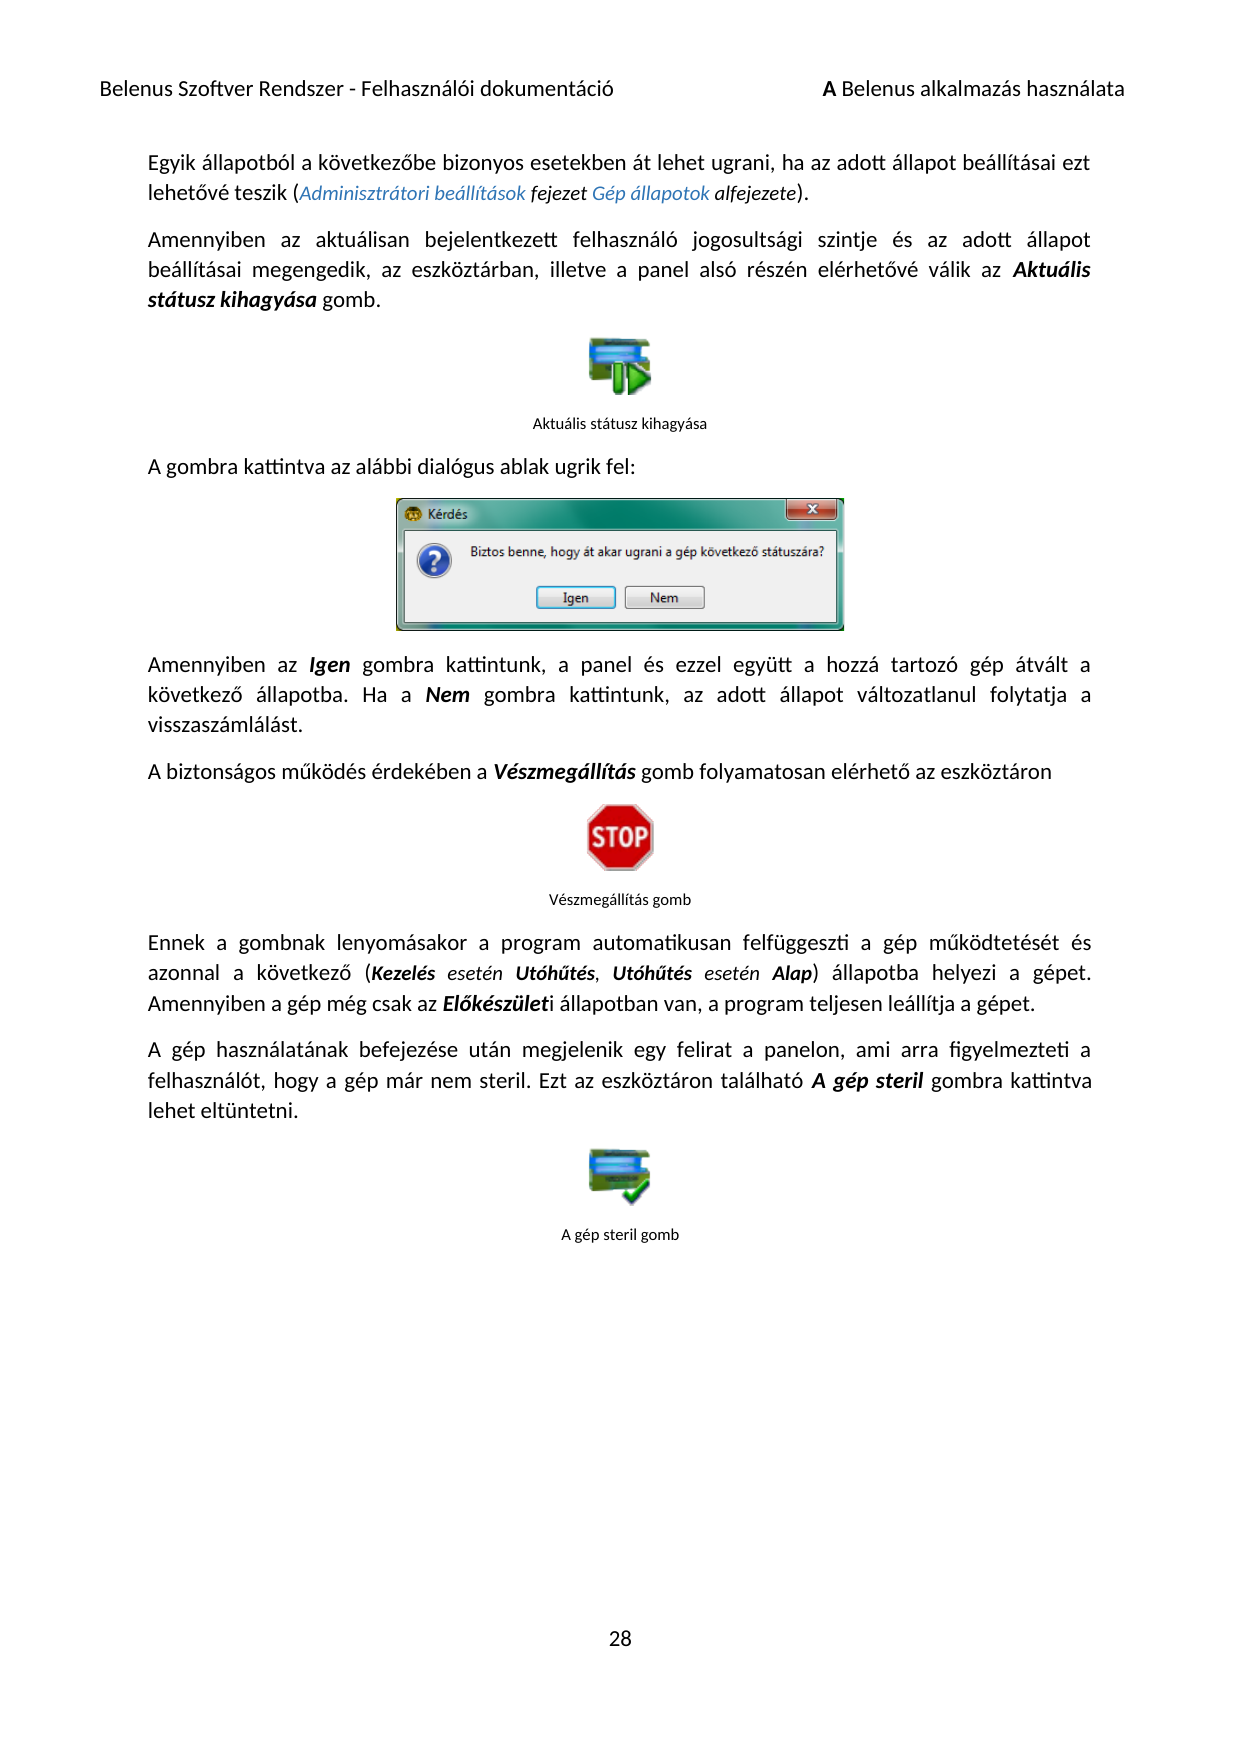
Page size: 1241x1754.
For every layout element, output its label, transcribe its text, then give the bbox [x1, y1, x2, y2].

picture [396, 498, 845, 631]
picture [588, 1142, 652, 1206]
text Egyik állapotból a következőbe bizonyos esetekben át lehet ugrani, ha az adott állapot beállításai ezt lehetővé teszik (Adminisztrátori beállítások fejezet Gép állapotok alfejezete). [148, 148, 1093, 206]
text A biztonságos működés érdekében a Vészmegállítás gomb folyamatosan elérhető az eszköztáron [148, 757, 1093, 785]
picture [586, 804, 654, 871]
text A gombra kattintva az alábbi dialógus ablak ugrik fel: [148, 452, 1093, 480]
text Vészmegállítás gomb [148, 890, 1093, 910]
text Aktuális státusz kihagyása [148, 413, 1093, 434]
text A gép steril gomb [148, 1224, 1093, 1244]
text A gép használatának befejezése után megjelenik egy felirat a panelon, ami arra figyelmezteti a felhasználót, hogy a gép már nem steril. Ezt az eszköztáron található A gép steril gombra kattintva lehet eltüntetni. [148, 1036, 1093, 1124]
text Ennek a gombnak lenyomásakor a program automatikusan felfüggeszti a gép működtetését és azonnal a következő (Kezelés esetén Utóhűtés, Utóhűtés esetén Alap) állapotba helyezi a gépet. Amennyiben a gép még csak az Előkészületi állapotban van, a program teljesen leállítja a gépet. [148, 928, 1093, 1017]
picture [588, 332, 652, 395]
text Amennyiben az aktuálisan bejelentkezett felhasználó jogosultsági szintje és az adott állapot beállításai megengedik, az eszköztárban, illetve a panel alsó részén elérhetővé válik az Aktuális státusz kihagyása gomb. [148, 225, 1093, 313]
text Amennyiben az Igen gombra kattintunk, a panel és ezzel együtt a hozzá tartozó gép átvált a következő állapotba. Ha a Nem gombra kattintunk, az adott állapot változatlanul folytatja a visszaszámlálást. [148, 650, 1093, 738]
